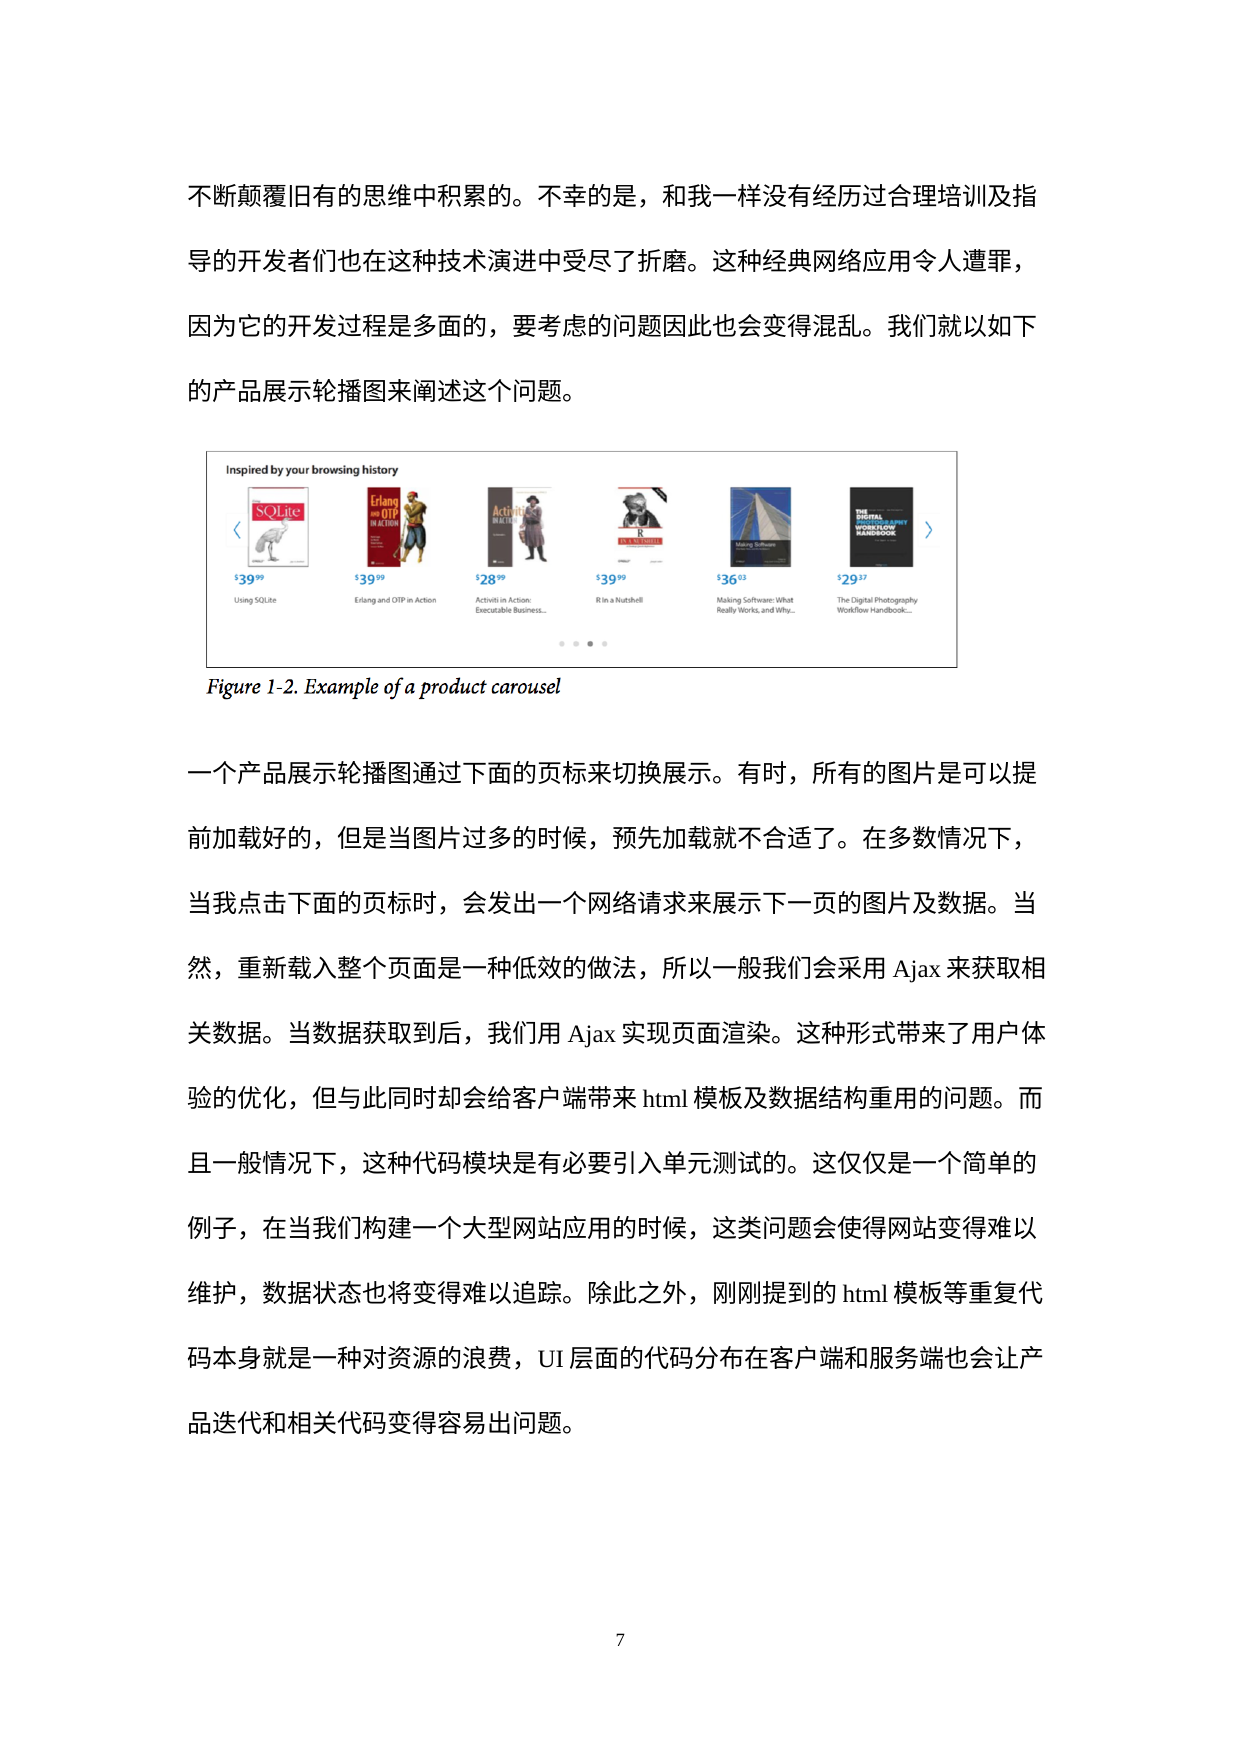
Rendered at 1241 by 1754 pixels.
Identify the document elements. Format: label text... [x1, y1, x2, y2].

picture [187, 447, 1053, 735]
text 一个产品展示轮播图通过下面的页标来切换展示。有时，所有的图片是可以提前加载好的，但是当图片过多的时候，预先加载就不合适了。在多数情况下，当我点击下面的页标时，会发出一个网络请求来展示下一页的图片及数据。当然，重新载入整个页面是一种低效的做法，所以一般我们会采用Ajax来获取相关数据。当数据获取到后，我们用Ajax实现页面渲染。这种形式带来了用户体验的优化，但与此同时却会给客户端带来html模板及数据结构重用的问题。而且一般情况下，这种代码模块是有必要引入单元测试的。这仅仅是一个简单的例子，在当我们构建一个大型网站应用的时候，这类问题会使得网站变得难以维护，数据状态也将变得难以追踪。除此之外，刚刚提到的html模板等重复代码本身就是一种对资源的浪费，UI层面的代码分布在客户端和服务端也会让产品迭代和相关代码变得容易出问题。 [187, 735, 1053, 1454]
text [187, 162, 1053, 422]
